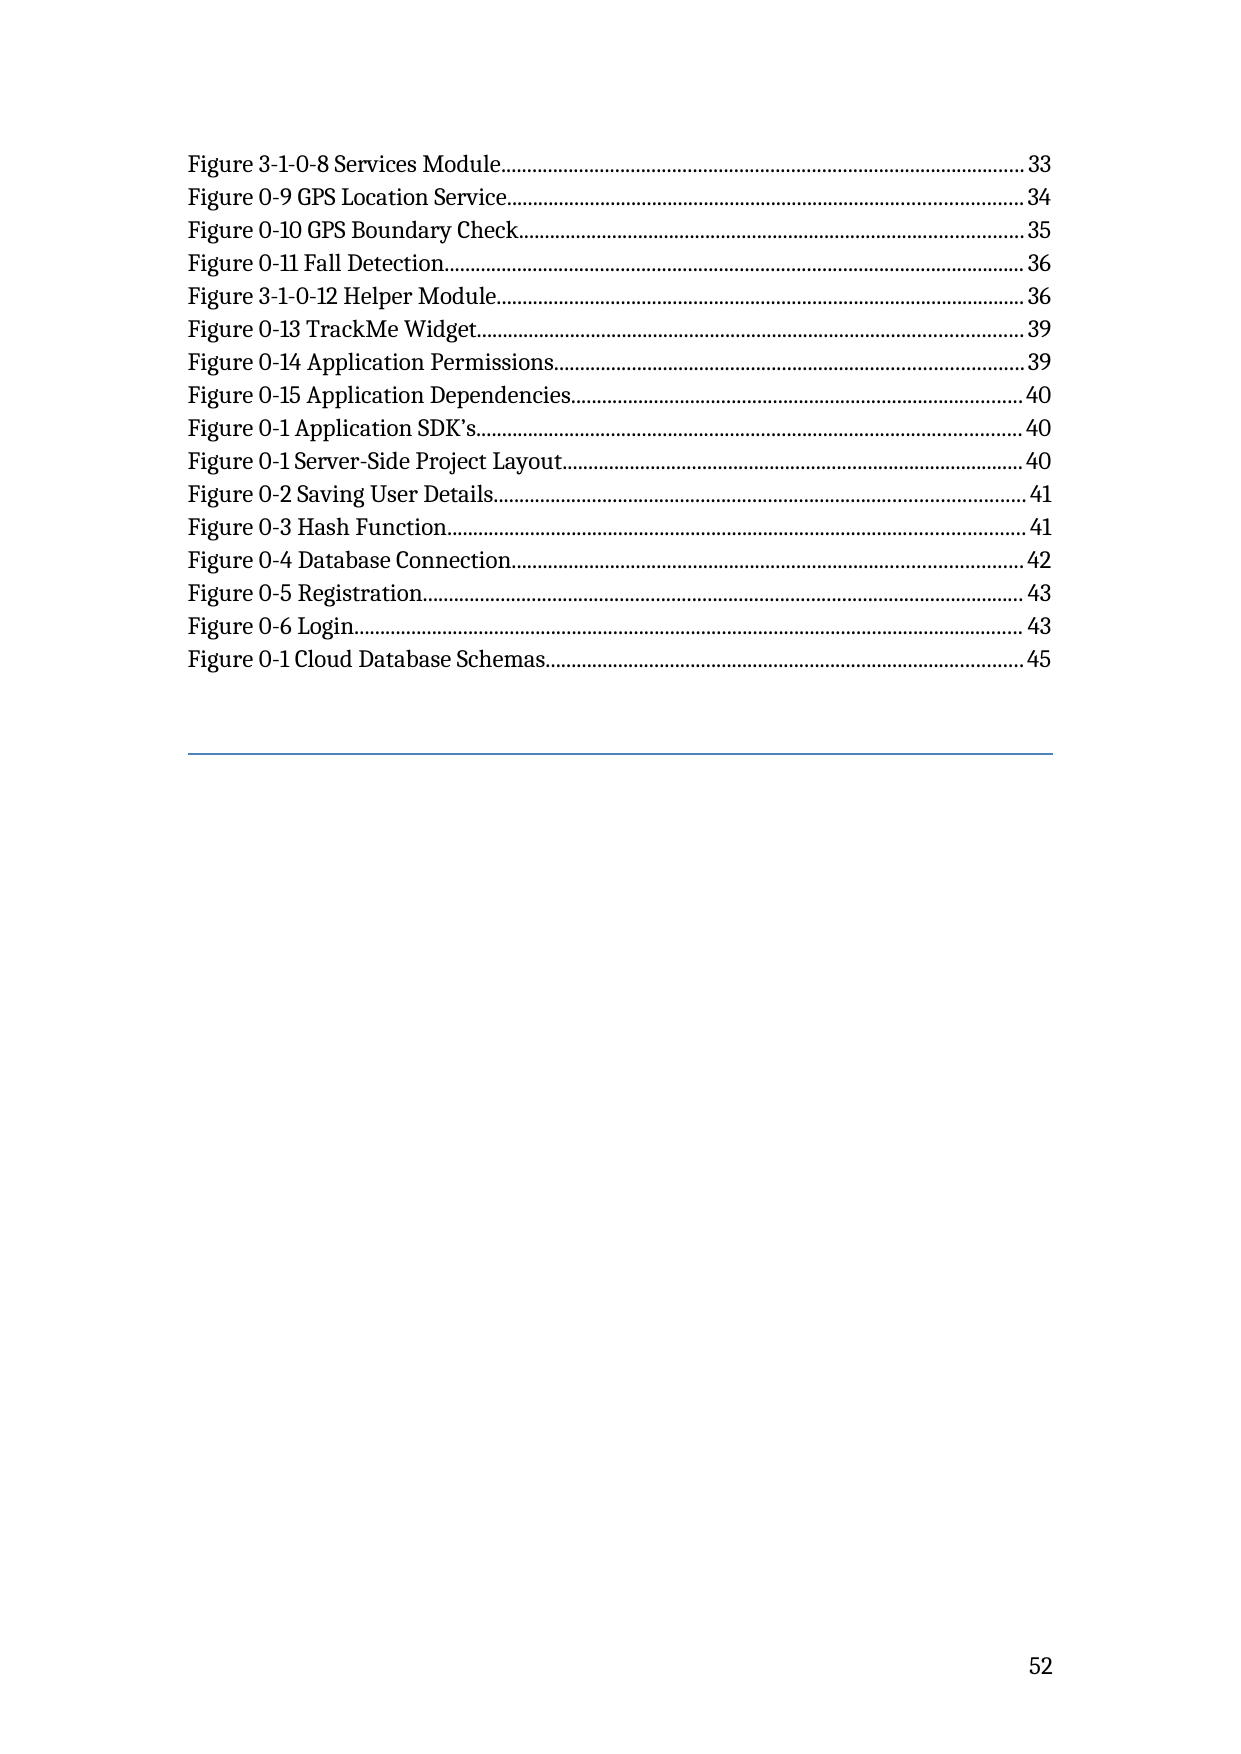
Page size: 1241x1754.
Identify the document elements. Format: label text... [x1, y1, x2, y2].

text Figure 3-1-0-8 Services Module 33 [187, 150, 1053, 179]
text Figure 0-1 Server-Side Project Layout 40 [187, 447, 1053, 476]
text Figure 0-10 GPS Boundary Check 35 [187, 216, 1053, 245]
text Figure 0-9 GPS Location Service 34 [187, 183, 1053, 212]
text Figure 0-2 Saving User Details 41 [187, 480, 1053, 509]
text Figure 0-4 Database Connection 42 [187, 546, 1053, 575]
text Figure 0-11 Fall Detection 36 [187, 249, 1053, 278]
text Figure 0-3 Hash Function 41 [187, 513, 1053, 542]
text Figure 0-5 Registration 43 [187, 579, 1053, 608]
text Figure 0-13 TrackMe Widget 39 [187, 315, 1053, 344]
text Figure 0-6 Login 43 [187, 612, 1053, 641]
text Figure 0-15 Application Dependencies 40 [187, 381, 1053, 410]
text Figure 0-14 Application Permissions 39 [187, 348, 1053, 377]
text Figure 3-1-0-12 Helper Module 36 [187, 282, 1053, 311]
text Figure 0-1 Application SDK’s 40 [187, 414, 1053, 443]
text Figure 0-1 Cloud Database Schemas 45 [187, 645, 1053, 674]
